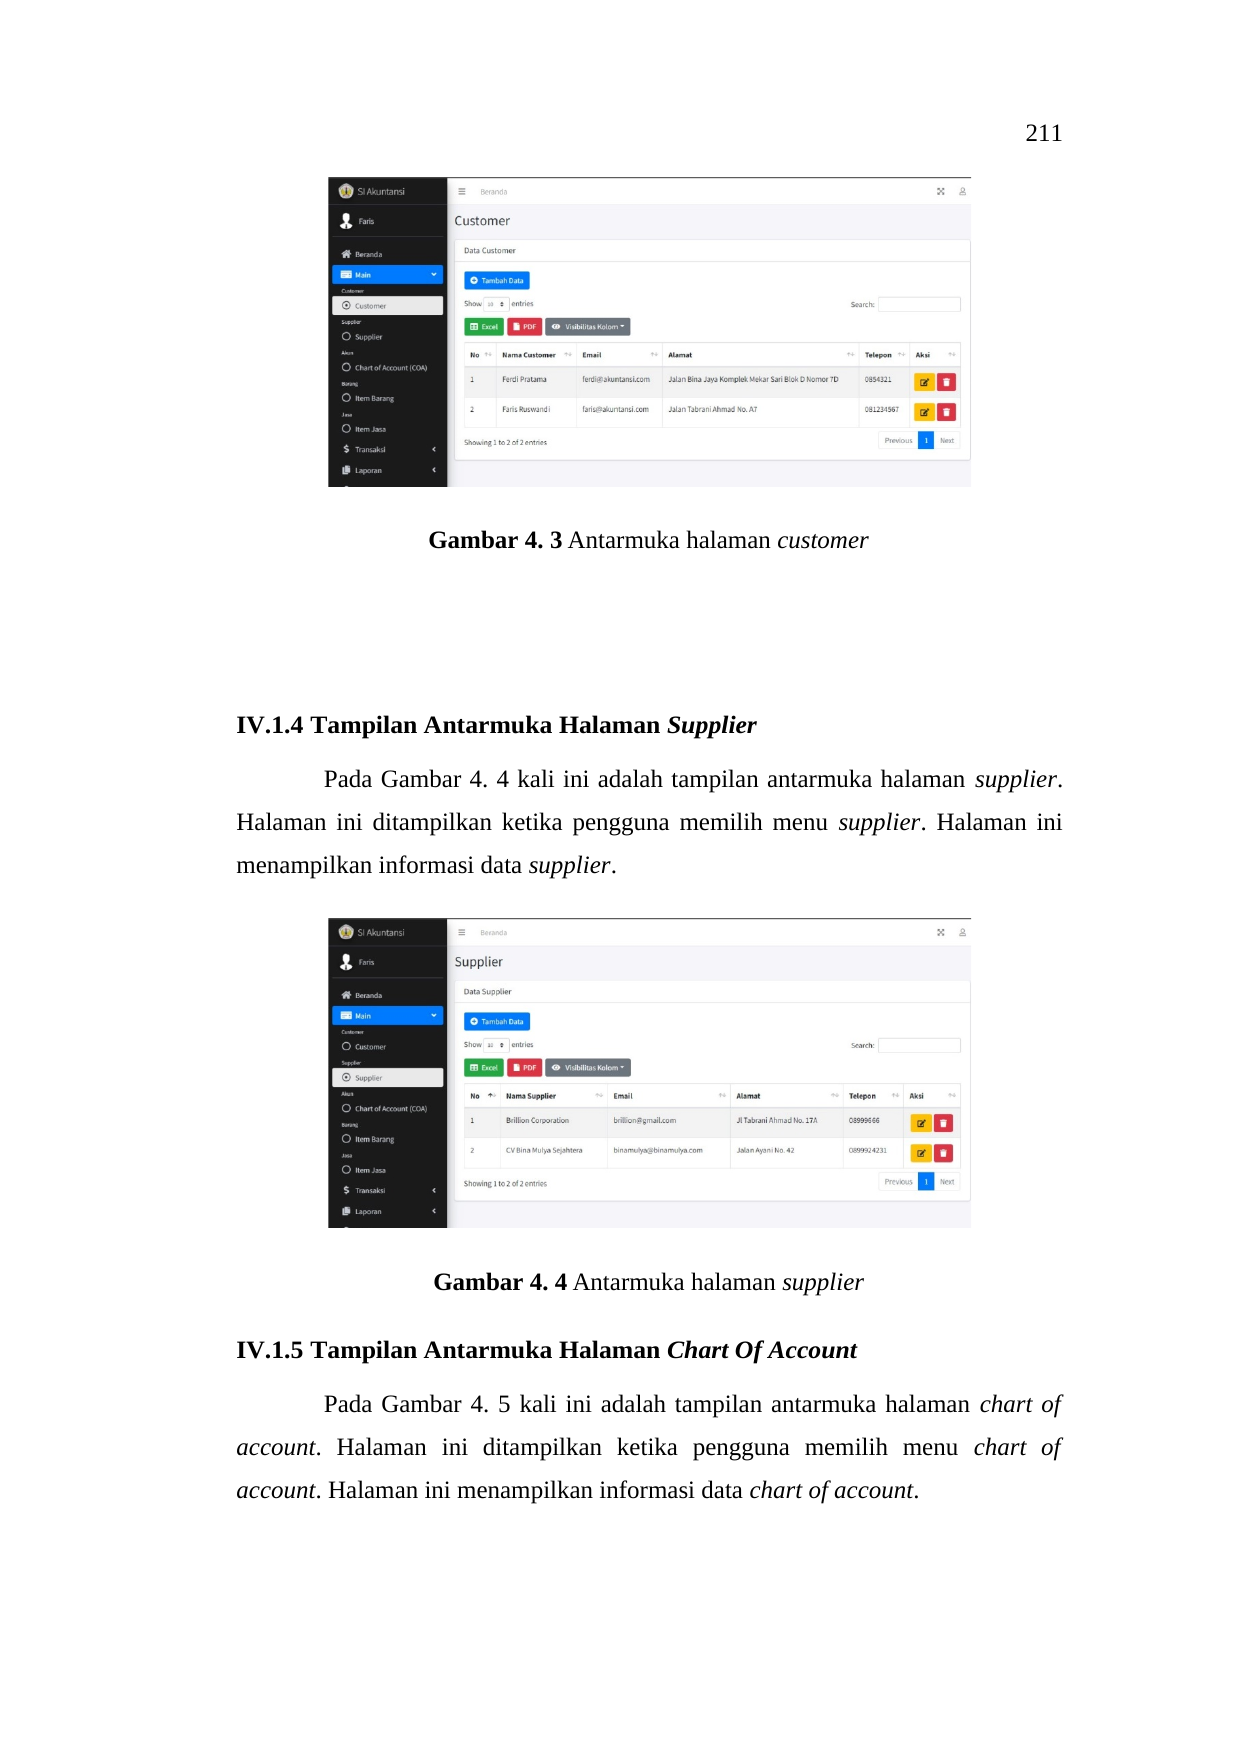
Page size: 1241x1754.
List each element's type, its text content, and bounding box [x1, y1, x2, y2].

picture [328, 918, 972, 1228]
text Gambar 4. 3 Antarmuka halaman customer [236, 526, 1063, 554]
text Pada Gambar 4. 4 kali ini adalah tampilan antarmuka halaman supplier. Halaman ini ditampilkan ketika pengguna memilih menu supplier. Halaman ini menampilkan informasi data supplier. [236, 764, 1063, 879]
text Pada Gambar 4. 5 kali ini adalah tampilan antarmuka halaman chart of account. Halaman ini ditampilkan ketika pengguna memilih menu chart of account. Halaman ini menampilkan informasi data chart of account. [236, 1389, 1063, 1504]
subtitle Tampilan Antarmuka Halaman Chart Of Account [236, 1335, 1063, 1364]
subtitle Tampilan Antarmuka Halaman Supplier [236, 711, 1063, 739]
text Gambar 4. 4 Antarmuka halaman supplier [236, 1267, 1063, 1296]
picture [328, 177, 972, 487]
